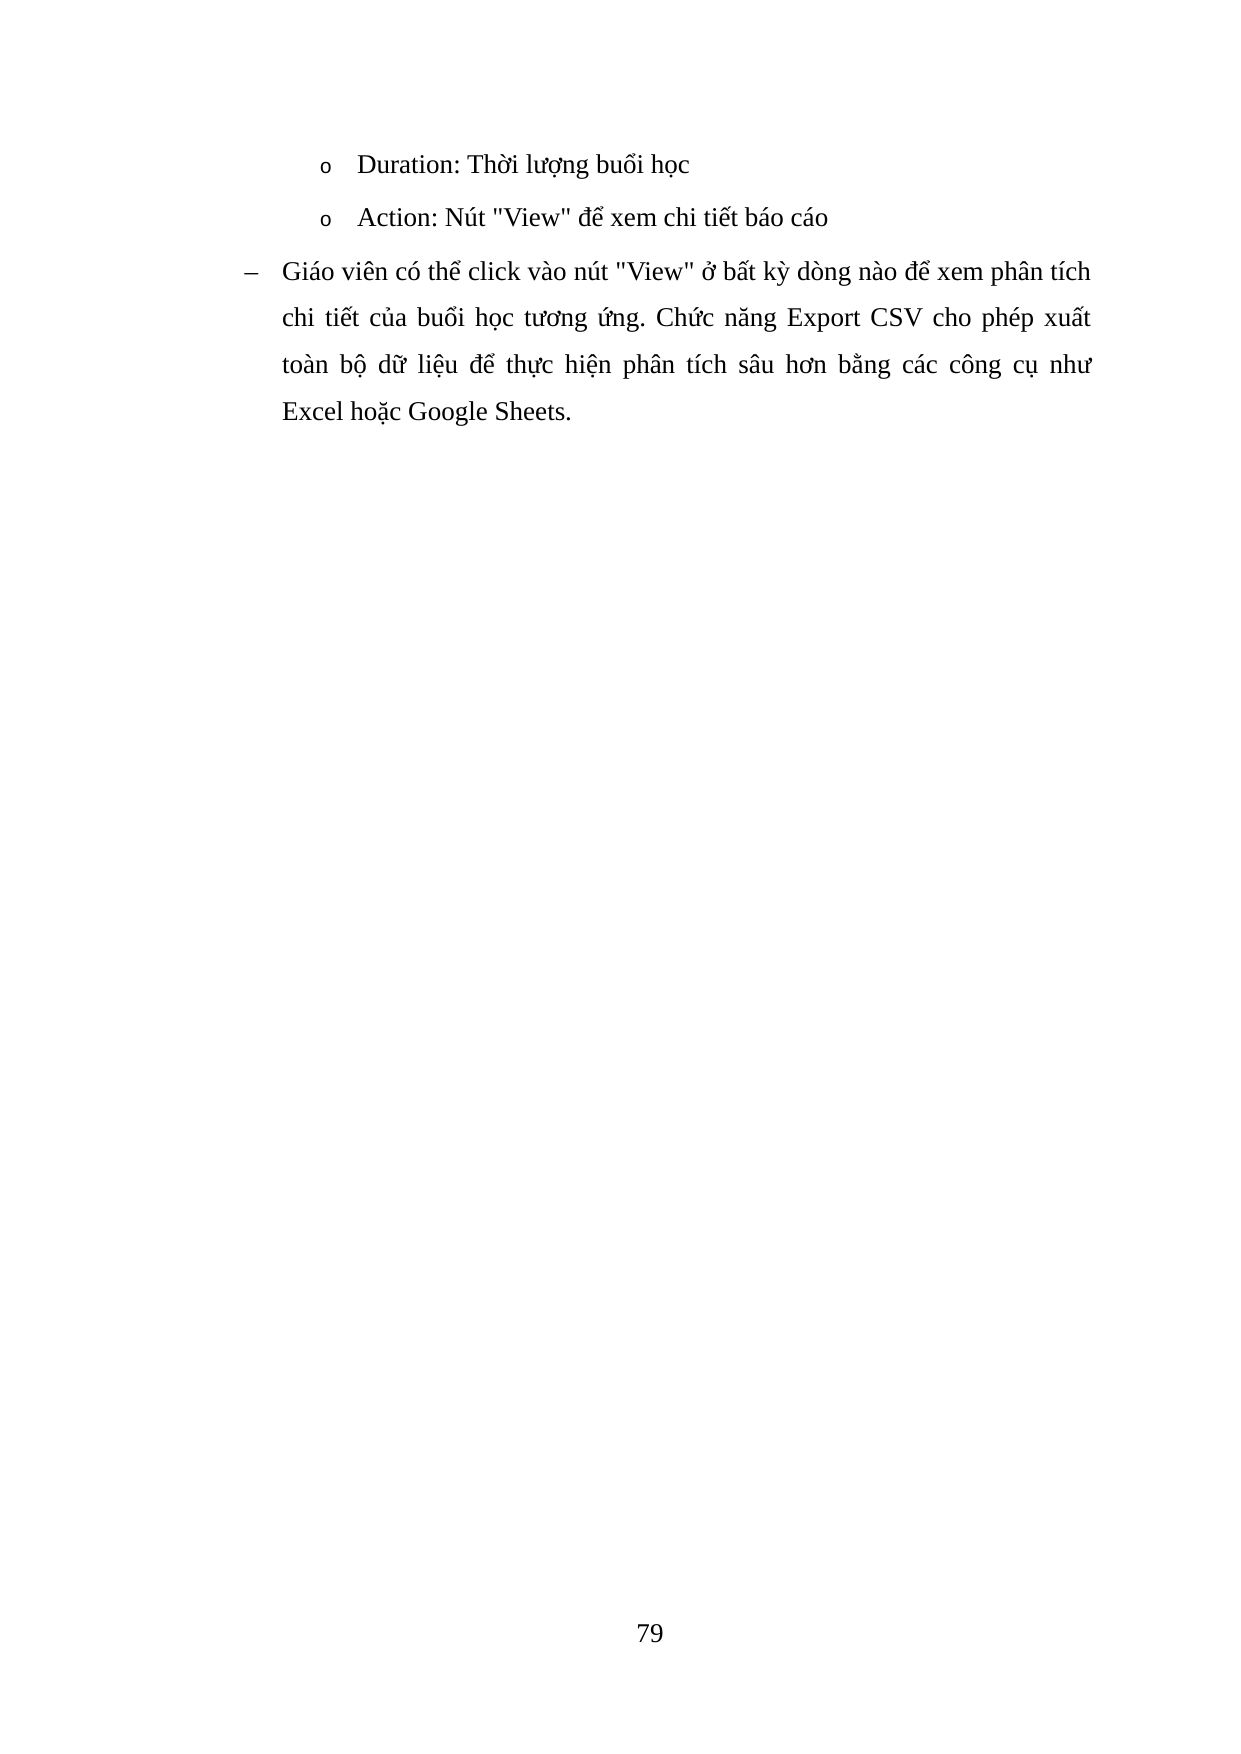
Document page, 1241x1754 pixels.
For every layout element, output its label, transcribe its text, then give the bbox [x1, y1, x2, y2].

list Giáo viên có thể click vào nút "View" ở bất kỳ dòng nào để xem phân tích chi tiết của buổi học tương ứng. Chức năng Export CSV cho phép xuất toàn bộ dữ liệu để thực hiện phân tích sâu hơn bằng các công cụ như Excel hoặc Google Sheets. [244, 255, 1092, 426]
list Duration: Thời lượng buổi học [319, 148, 1092, 179]
list Action: Nút "View" để xem chi tiết báo cáo [319, 201, 1092, 233]
